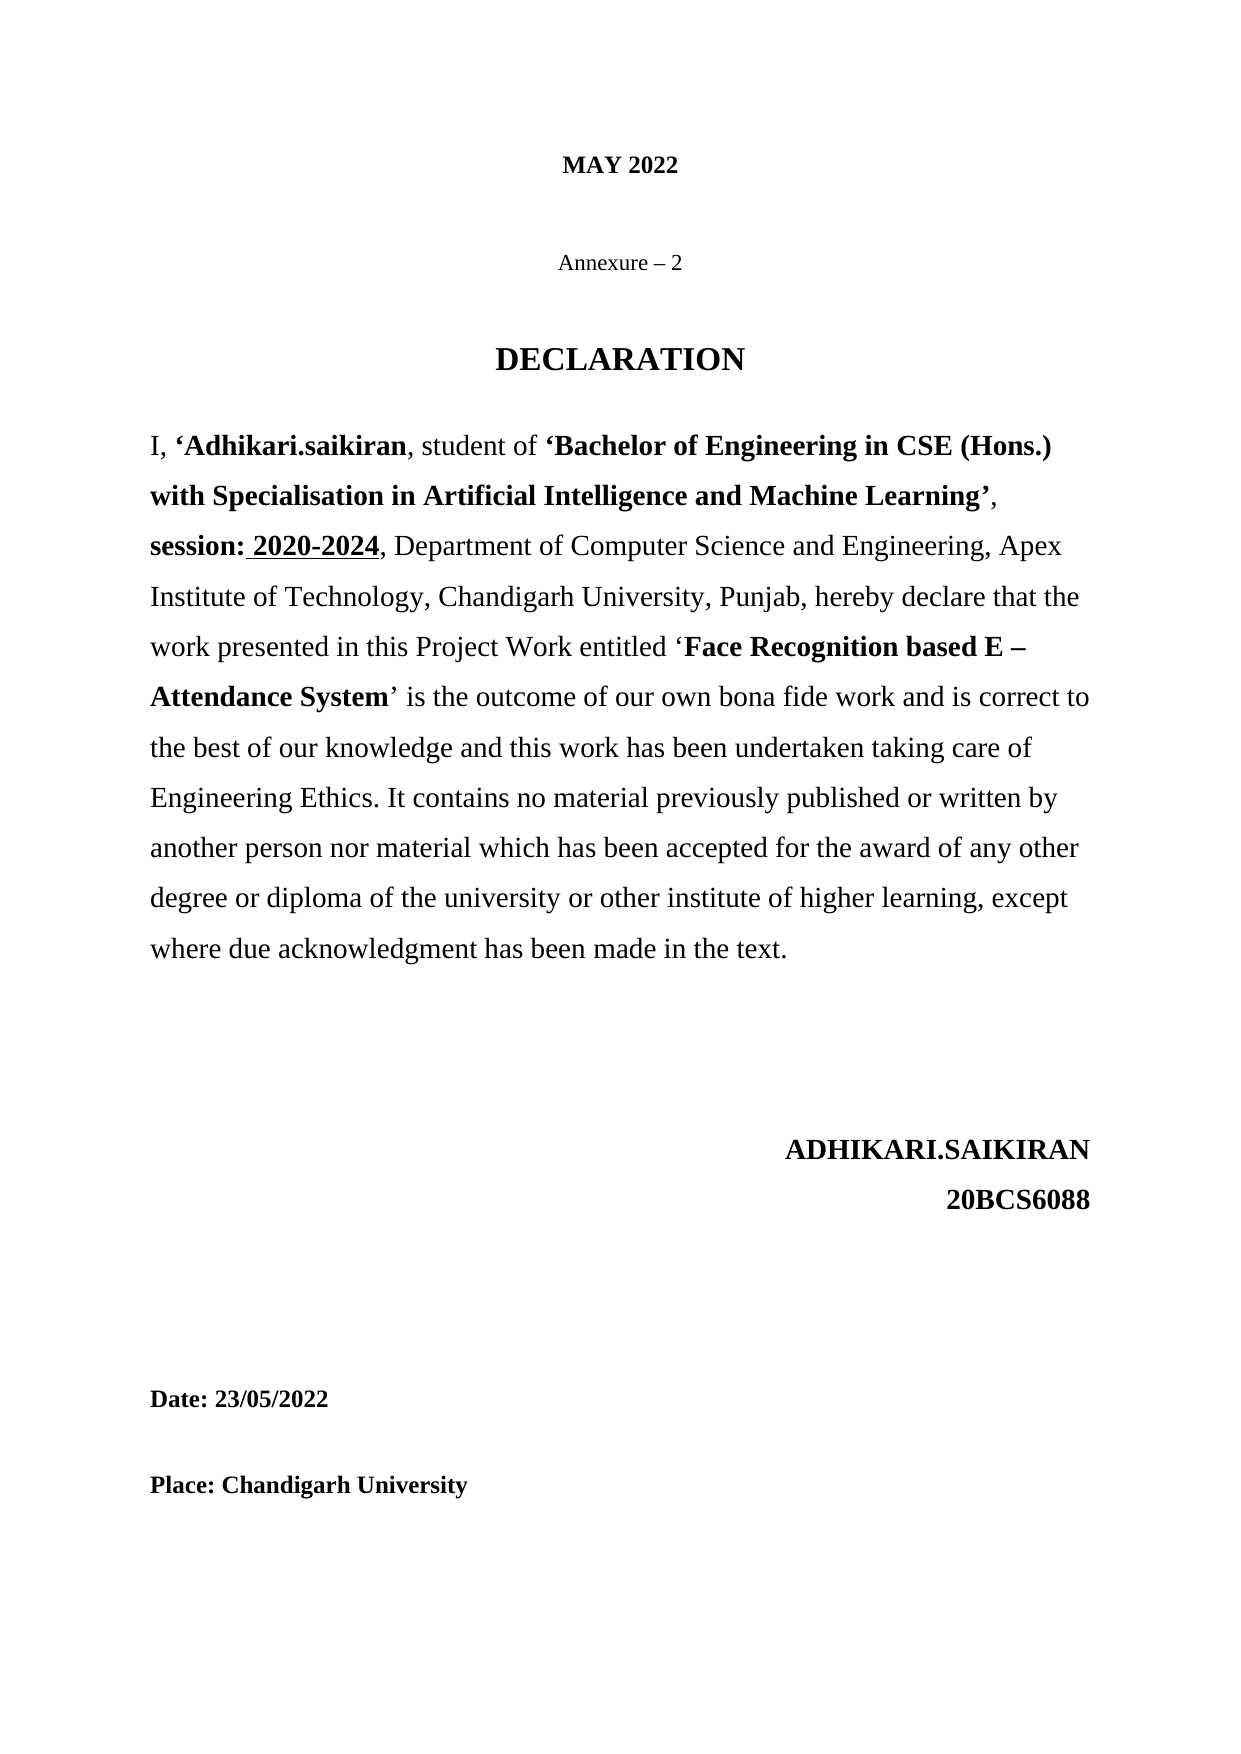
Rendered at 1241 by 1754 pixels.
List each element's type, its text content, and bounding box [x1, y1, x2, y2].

text I, ‘Adhikari.saikiran, student of ‘Bachelor of Engineering in CSE (Hons.) with Specialisation in Artificial Intelligence and Machine Learning’, [150, 428, 1090, 512]
text 20BCS6088 [150, 1182, 1090, 1216]
text session: 2020-2024, Department of Computer Science and Engineering, Apex Institute of Technology, Chandigarh University, Punjab, hereby declare that the work presented in this Project Work entitled ‘Face Recognition based E – Attendance System’ is the outcome of our own bona fide work and is correct to the best of our knowledge and this work has been undertaken taking care of Engineering Ethics. It contains no material previously published or written by another person nor material which has been accepted for the award of any other degree or diploma of the university or other institute of higher learning, except where due acknowledgment has been made in the text. [150, 528, 1090, 964]
text MAY 2022 [150, 150, 1090, 179]
text Date: 23/05/2022 [150, 1384, 1090, 1412]
text ADHIKARI.SAIKIRAN [150, 1132, 1090, 1166]
text Place: Chandigarh University [150, 1470, 1090, 1499]
text Annexure – 2 [150, 249, 1090, 275]
text DECLARATION [150, 340, 1090, 378]
